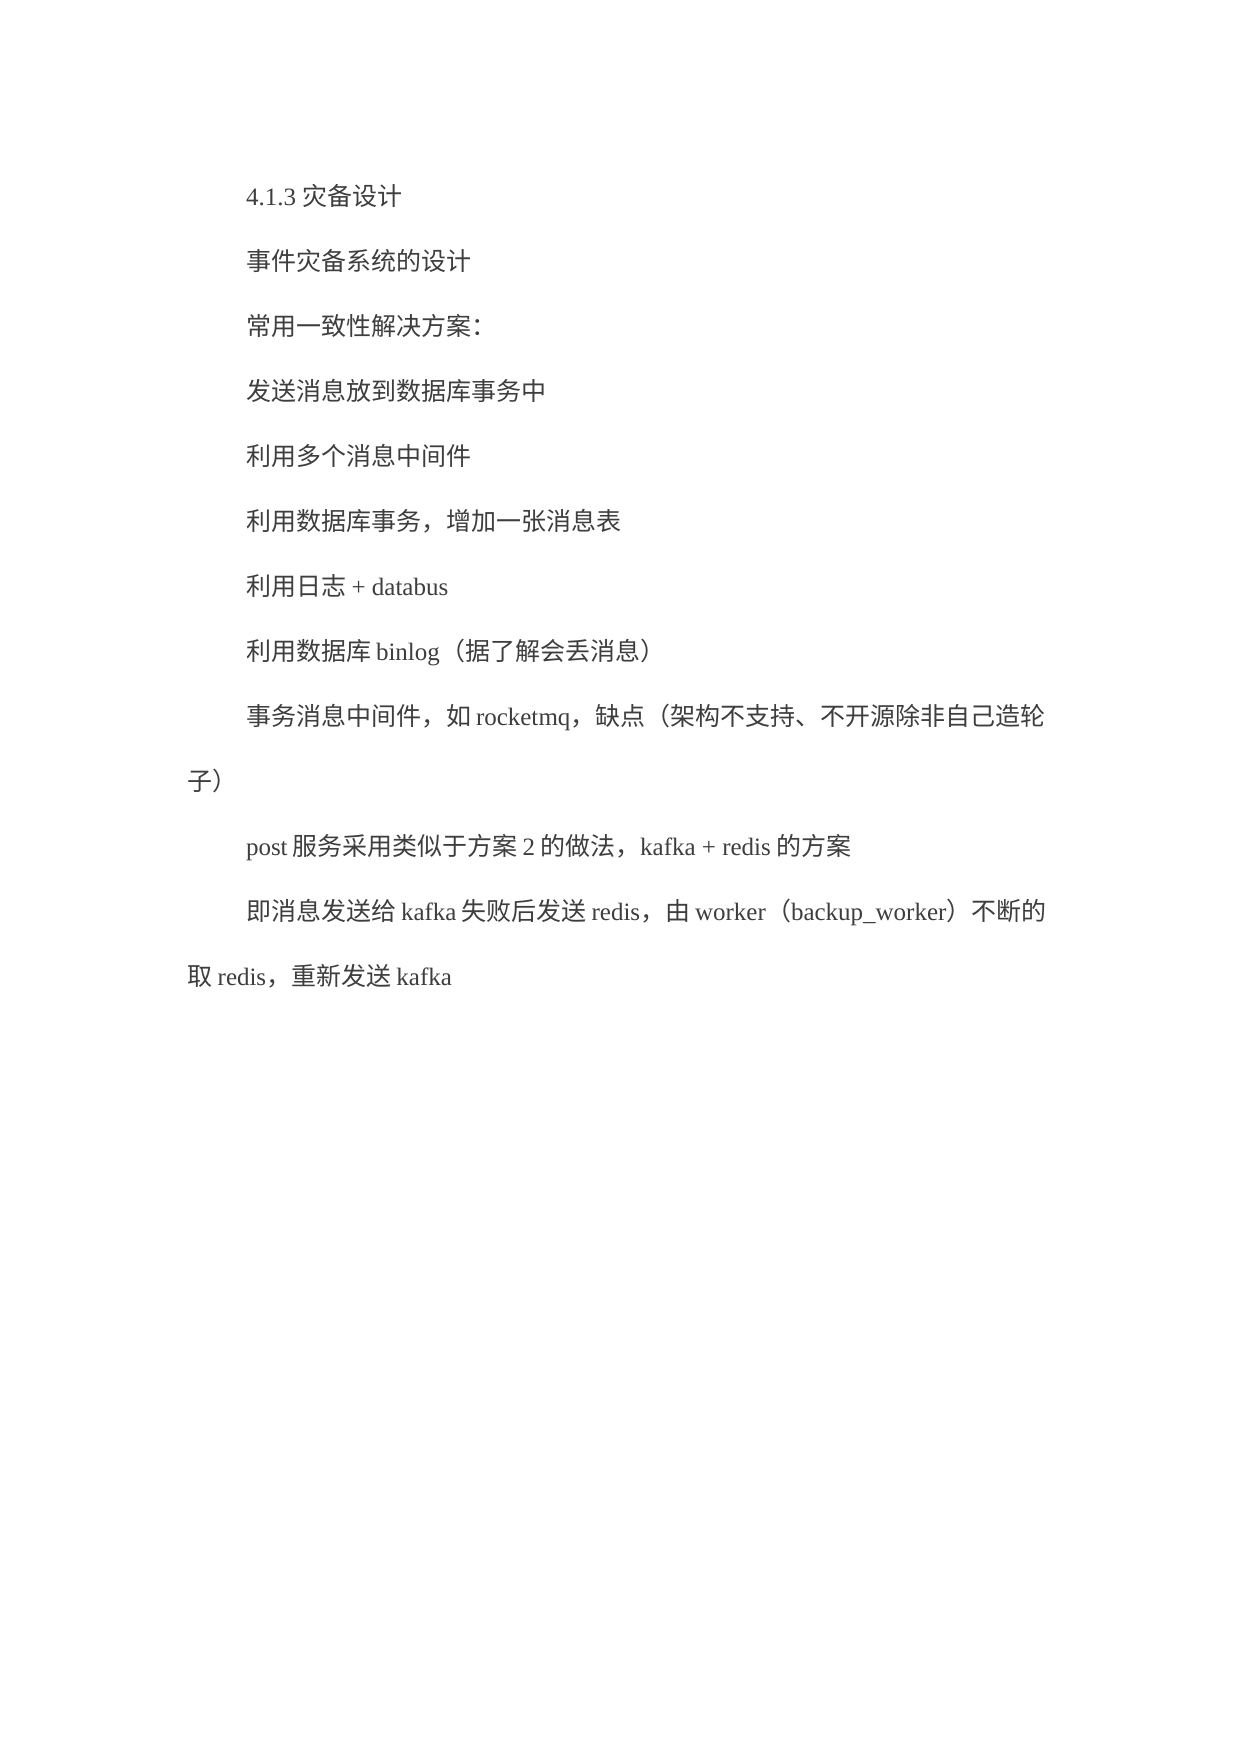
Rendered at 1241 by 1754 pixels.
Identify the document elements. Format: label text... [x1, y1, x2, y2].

text 发送消息放到数据库事务中 [187, 357, 1053, 422]
text 利用日志 + databus [187, 552, 1053, 617]
text 利用数据库事务，增加一张消息表 [187, 487, 1053, 552]
text 常用一致性解决方案： [187, 292, 1053, 357]
text 即消息发送给kafka失败后发送redis，由worker（backup_worker）不断的取redis，重新发送kafka [187, 877, 1053, 1007]
text 利用数据库binlog（据了解会丢消息） [187, 617, 1053, 682]
text 4.1.3 灾备设计 [187, 162, 1053, 227]
text post服务采用类似于方案2的做法，kafka + redis的方案 [187, 812, 1053, 877]
text 事务消息中间件，如rocketmq，缺点（架构不支持、不开源除非自己造轮子） [187, 682, 1053, 812]
text 利用多个消息中间件 [187, 422, 1053, 487]
text 事件灾备系统的设计 [187, 227, 1053, 292]
